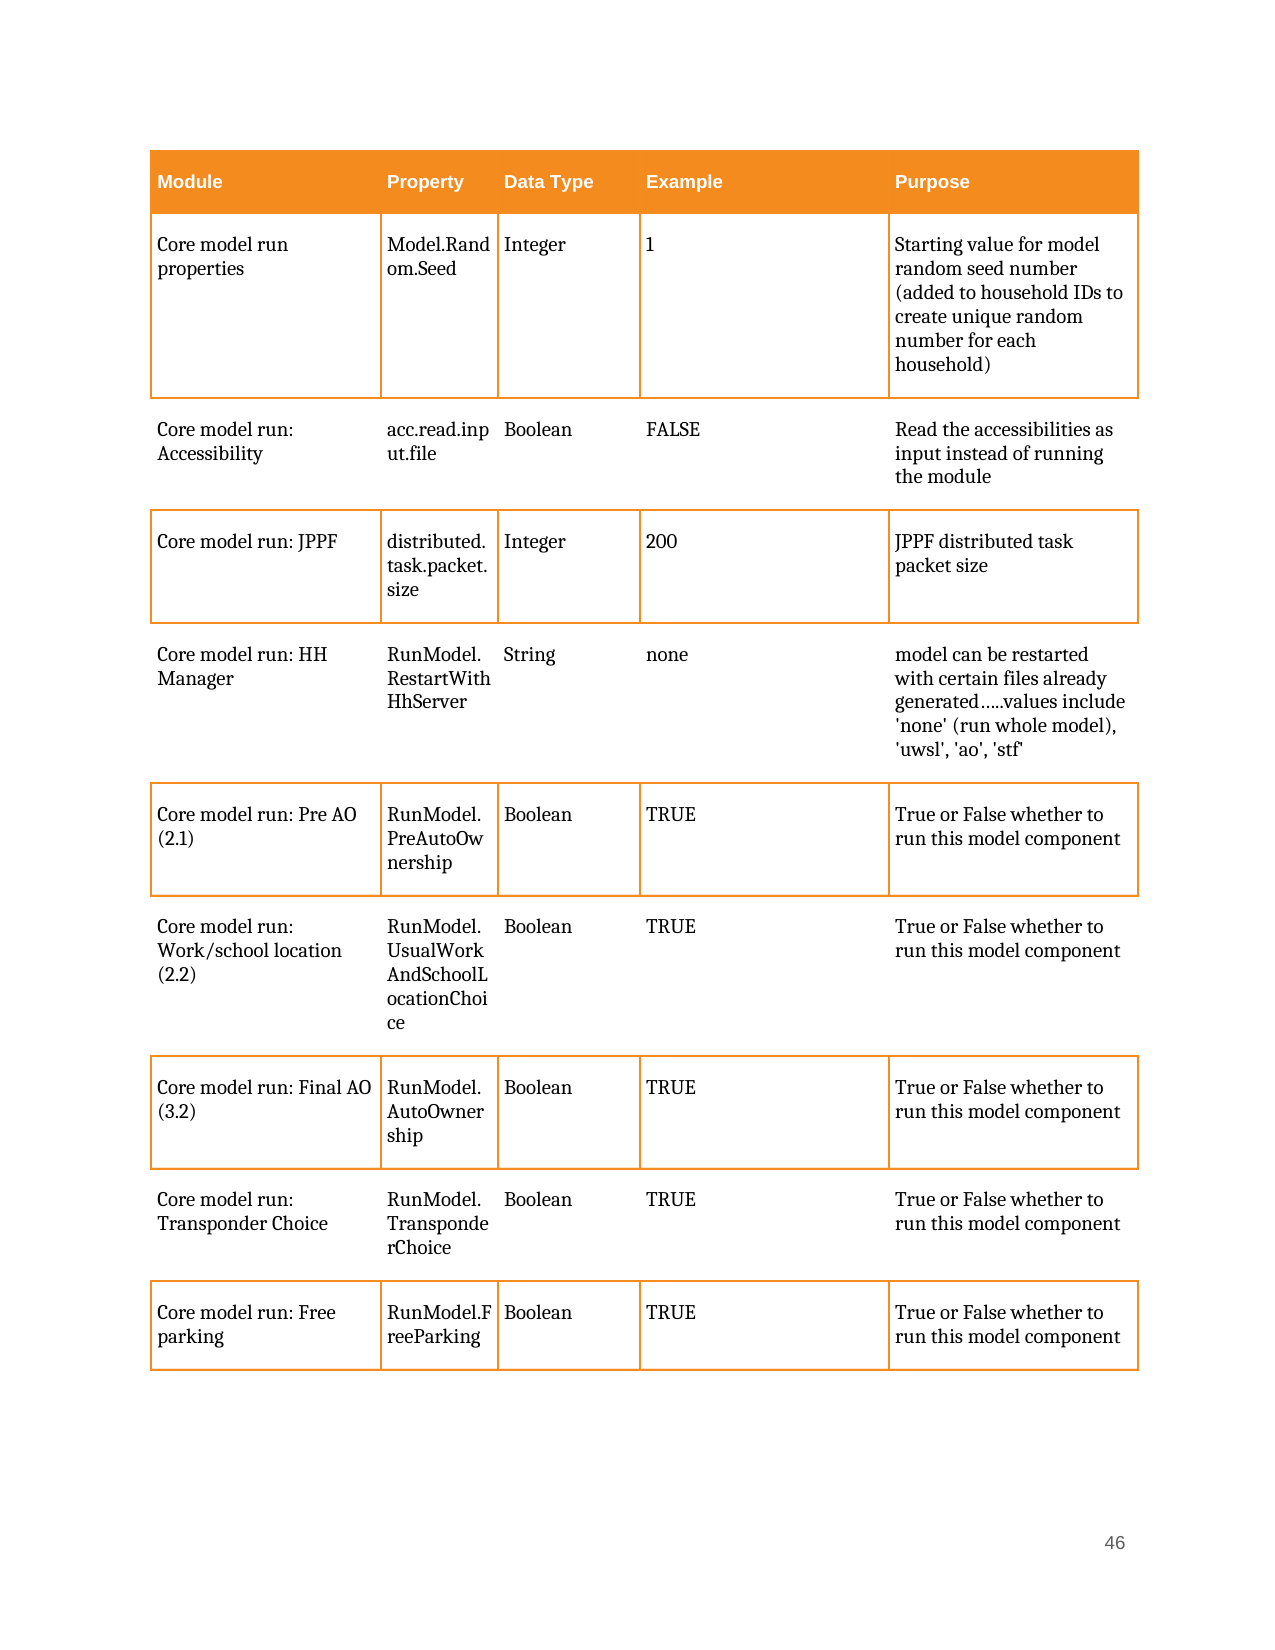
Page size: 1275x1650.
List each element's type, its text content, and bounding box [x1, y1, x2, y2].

table_cell Boolean [499, 1282, 639, 1368]
table_cell Boolean [498, 1170, 640, 1280]
table_cell Core model run: JPPF [152, 511, 380, 622]
table_cell model can be restarted with certain files already generated…..values include 'none' (run whole model), 'uwsl', 'ao', 'stf' [889, 624, 1138, 782]
table_cell Core model run: Transponder Choice [151, 1170, 381, 1280]
table_cell TRUE [641, 1057, 888, 1167]
table_cell none [640, 624, 889, 782]
table_cell Boolean [499, 784, 639, 894]
table_cell RunModel.TransponderChoice [381, 1170, 498, 1280]
table_cell FALSE [640, 399, 889, 509]
table_cell RunModel.FreeParking [382, 1282, 497, 1368]
table_cell Core model run: Final AO (3.2) [152, 1057, 380, 1167]
table_cell True or False whether to run this model component [889, 897, 1138, 1055]
table_cell RunModel.AutoOwnership [382, 1057, 497, 1167]
table_header Property [382, 152, 497, 212]
table_header Example [641, 152, 888, 212]
table_cell Core model run: Accessibility [151, 399, 381, 509]
table_cell acc.read.input.file [381, 399, 498, 509]
table_cell String [498, 624, 640, 782]
table_cell Core model run: Pre AO (2.1) [152, 784, 380, 894]
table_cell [890, 1282, 1137, 1368]
table_cell Boolean [498, 399, 640, 509]
table_cell distributed.task.packet.size [382, 511, 497, 622]
table_cell RunModel.PreAutoOwnership [382, 784, 497, 894]
table_cell Core model run: Free parking [152, 1282, 380, 1368]
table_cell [889, 1170, 1138, 1280]
table_cell JPPF distributed task packet size [890, 511, 1137, 622]
table_cell Integer [499, 511, 639, 622]
table_cell Boolean [498, 897, 640, 1055]
table_cell TRUE [640, 1170, 889, 1280]
table_header Data Type [499, 152, 639, 212]
table_cell TRUE [640, 897, 889, 1055]
table_cell Model.Random.Seed [382, 214, 497, 397]
table_header Purpose [890, 152, 1137, 212]
table_cell RunModel.RestartWithHhServer [381, 624, 498, 782]
table_cell Core model run: HH Manager [151, 624, 381, 782]
table_cell Read the accessibilities as input instead of running the module [889, 399, 1138, 509]
table_cell Boolean [499, 1057, 639, 1167]
table_cell Starting value for model random seed number (added to household IDs to create unique random number for each household) [890, 214, 1137, 397]
table_cell True or False whether to run this model component [890, 1057, 1137, 1167]
table_cell True or False whether to run this model component [890, 784, 1137, 894]
table_cell Integer [499, 214, 639, 397]
table_cell TRUE [641, 784, 888, 894]
table_cell Core model run: Work/school location (2.2) [151, 897, 381, 1055]
table_cell TRUE [641, 1282, 888, 1368]
table_header Module [152, 152, 380, 212]
table_cell 1 [641, 214, 888, 397]
table_cell RunModel.UsualWorkAndSchoolLocationChoice [381, 897, 498, 1055]
table_cell 200 [641, 511, 888, 622]
table_cell Core model run properties [152, 214, 380, 397]
